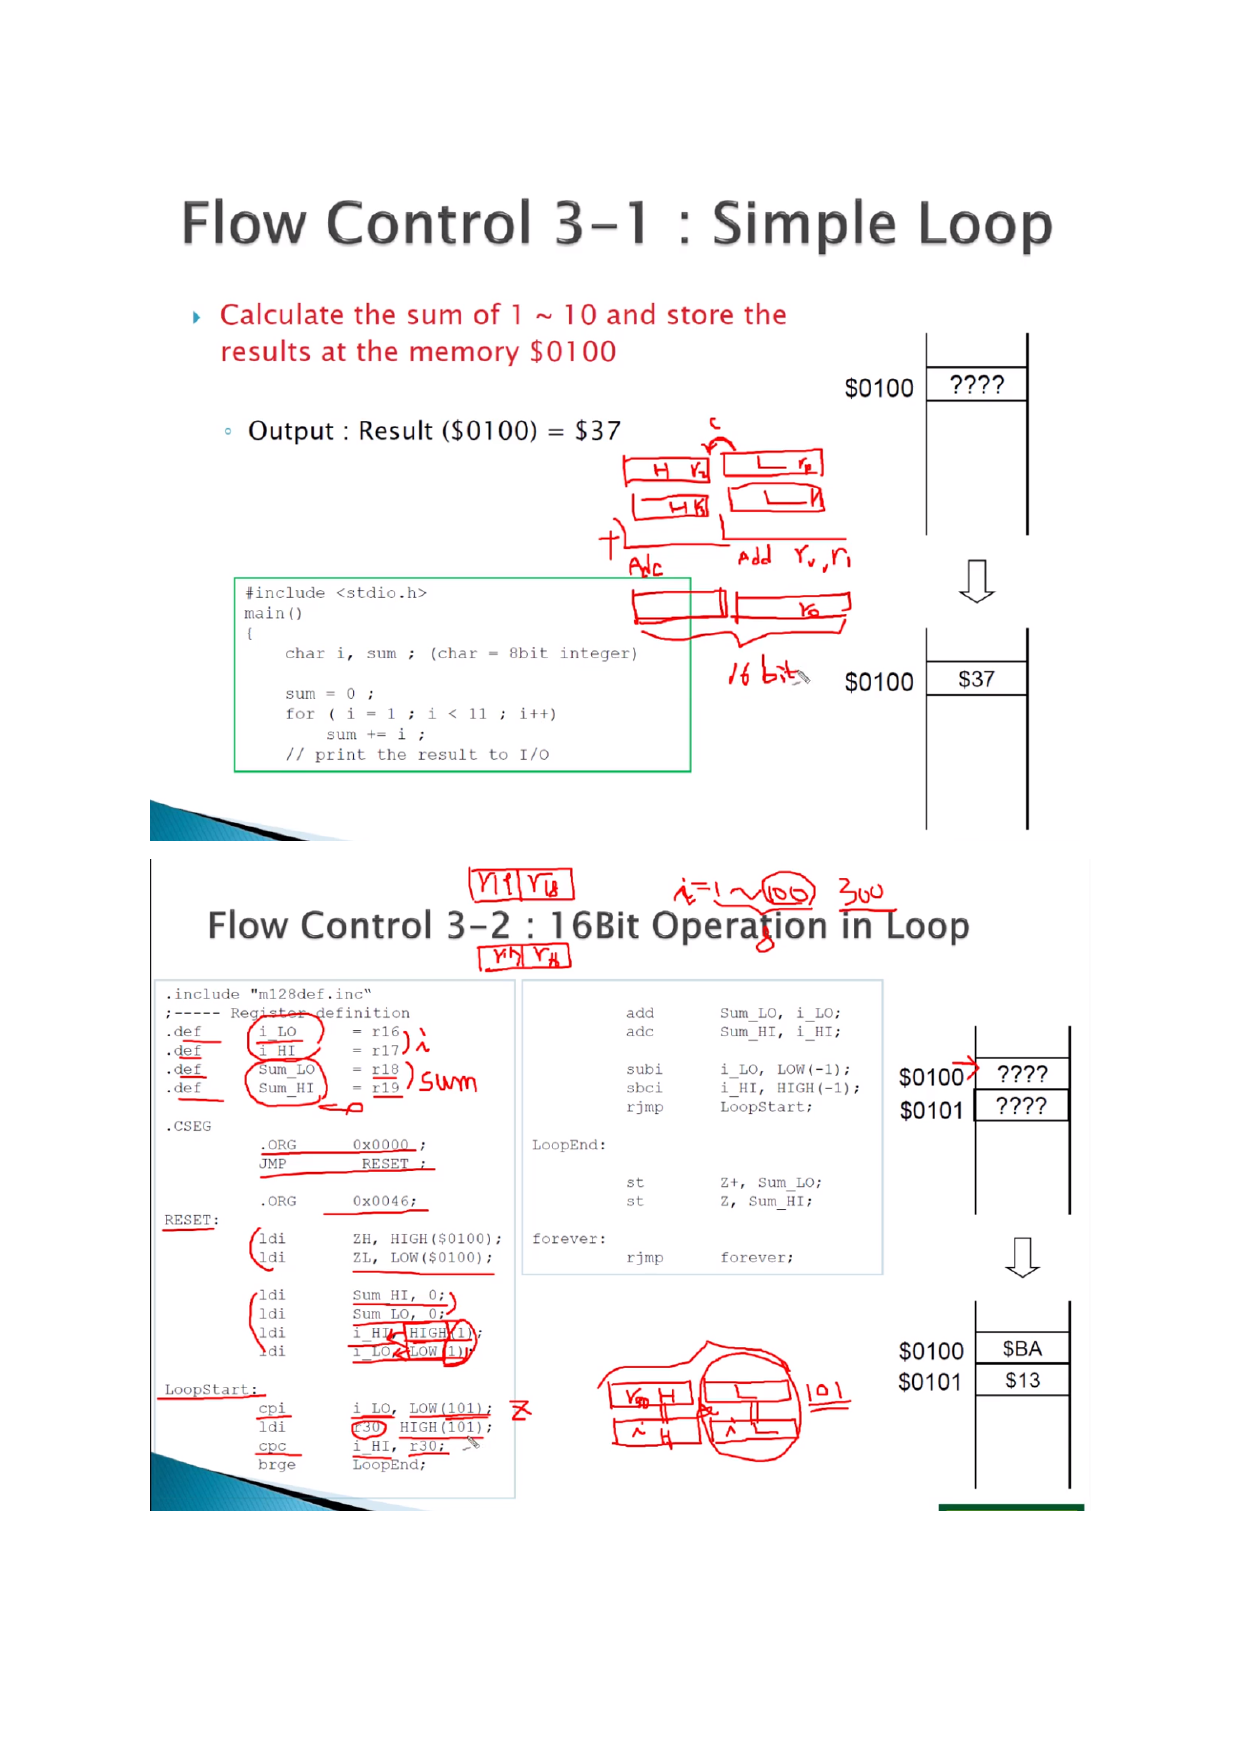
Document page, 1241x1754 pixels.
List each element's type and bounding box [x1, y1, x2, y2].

picture [150, 859, 1091, 1511]
picture [150, 177, 1082, 841]
